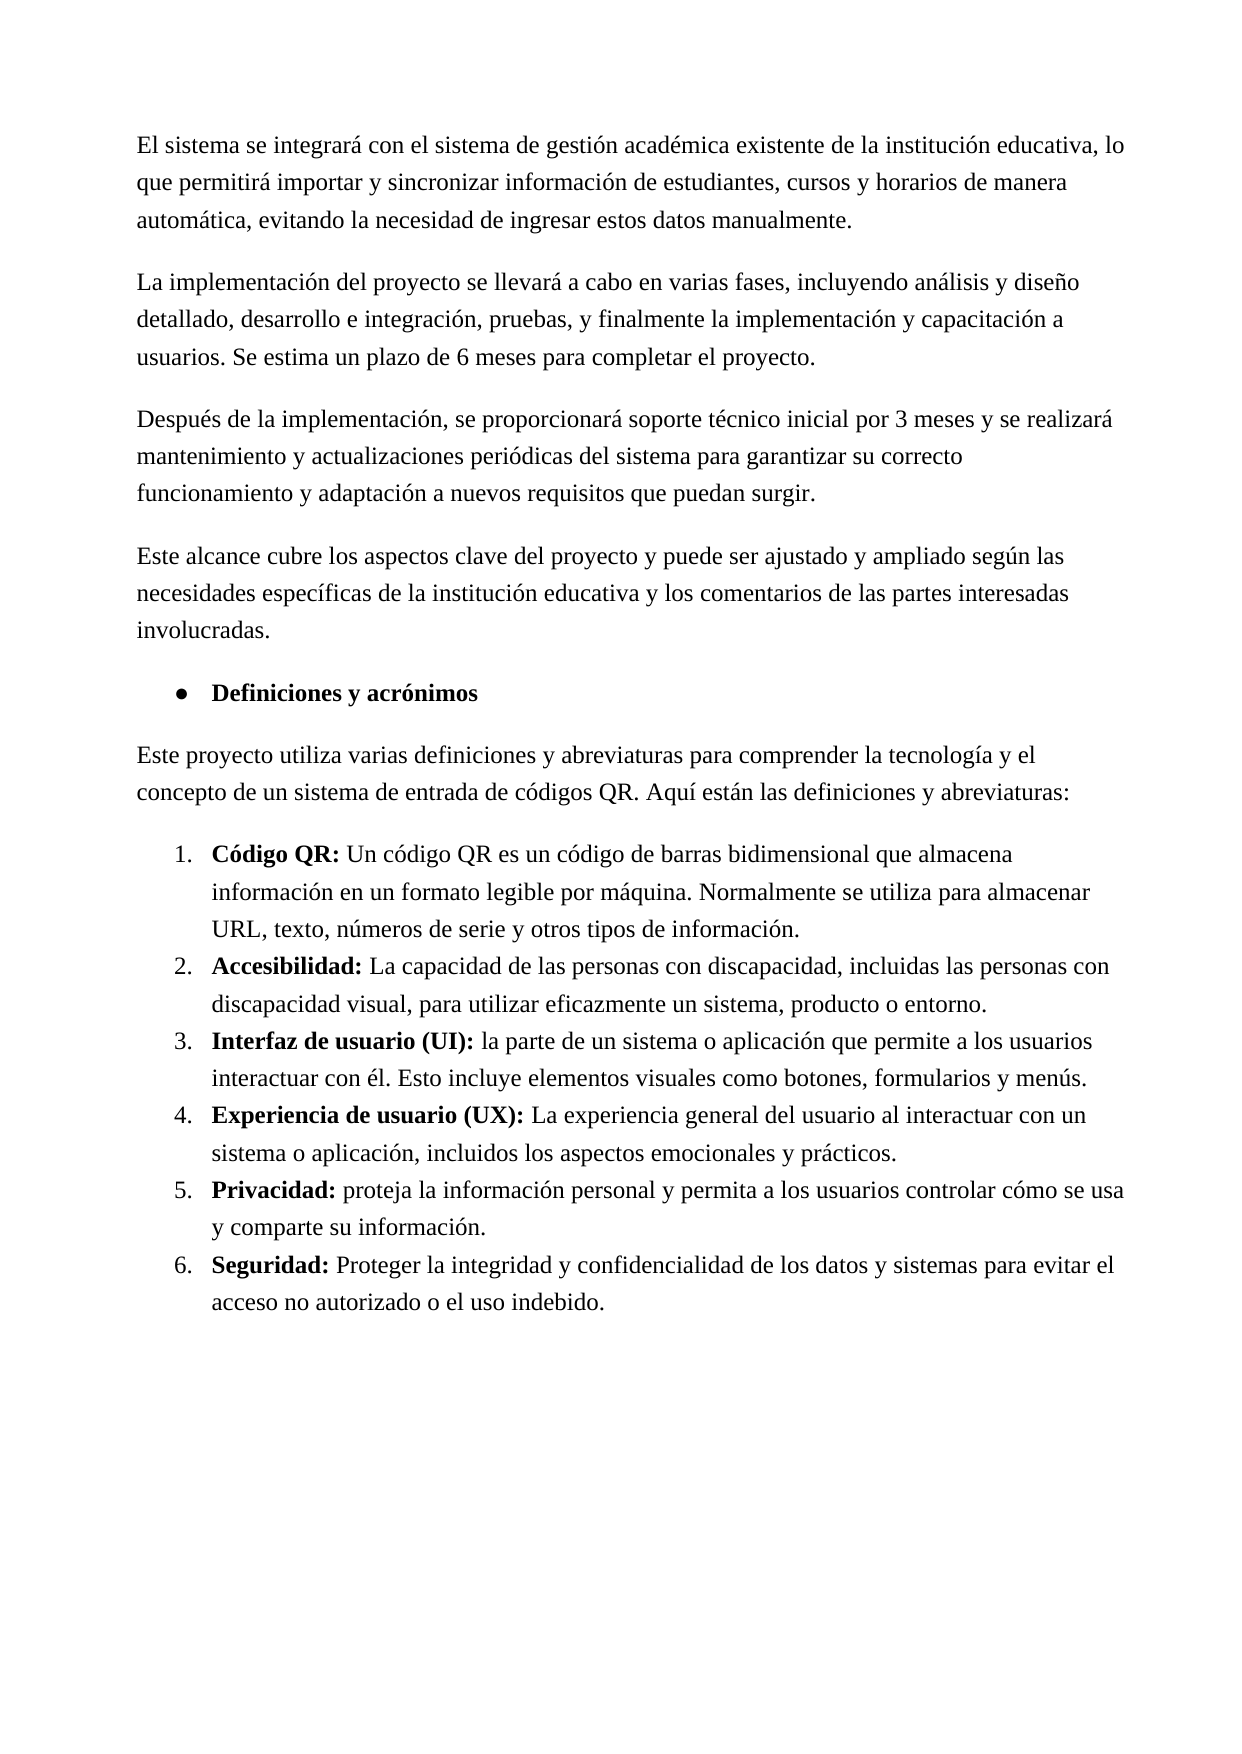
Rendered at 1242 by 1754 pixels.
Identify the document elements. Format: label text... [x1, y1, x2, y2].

list Interfaz de usuario (UI): la parte de un sistema o aplicación que permite a los usuarios interactuar con él. Esto incluye elementos visuales como botones, formularios y menús. [174, 1026, 1126, 1092]
text Este proyecto utiliza varias definiciones y abreviaturas para comprender la tecnología y el concepto de un sistema de entrada de códigos QR. Aquí están las definiciones y abreviaturas: [136, 740, 1126, 806]
text Después de la implementación, se proporcionará soporte técnico inicial por 3 meses y se realizará mantenimiento y actualizaciones periódicas del sistema para garantizar su correcto funcionamiento y adaptación a nuevos requisitos que puedan surgir. [136, 404, 1126, 507]
list Experiencia de usuario (UX): La experiencia general del usuario al interactuar con un sistema o aplicación, incluidos los aspectos emocionales y prácticos. [174, 1101, 1126, 1167]
list Definiciones y acrónimos [174, 678, 1126, 706]
list Privacidad: proteja la información personal y permita a los usuarios controlar cómo se usa y comparte su información. [174, 1175, 1126, 1241]
list Seguridad: Proteger la integridad y confidencialidad de los datos y sistemas para evitar el acceso no autorizado o el uso indebido. [174, 1250, 1126, 1316]
list Accesibilidad: La capacidad de las personas con discapacidad, incluidas las personas con discapacidad visual, para utilizar eficazmente un sistema, producto o entorno. [174, 951, 1126, 1017]
text El sistema se integrará con el sistema de gestión académica existente de la institución educativa, lo que permitirá importar y sincronizar información de estudiantes, cursos y horarios de manera automática, evitando la necesidad de ingresar estos datos manualmente. [136, 130, 1126, 233]
list Código QR: Un código QR es un código de barras bidimensional que almacena información en un formato legible por máquina. Normalmente se utiliza para almacenar URL, texto, números de serie y otros tipos de información. [174, 839, 1126, 943]
text Este alcance cubre los aspectos clave del proyecto y puede ser ajustado y ampliado según las necesidades específicas de la institución educativa y los comentarios de las partes interesadas involucradas. [136, 541, 1126, 644]
text La implementación del proyecto se llevará a cabo en varias fases, incluyendo análisis y diseño detallado, desarrollo e integración, pruebas, y finalmente la implementación y capacitación a usuarios. Se estima un plazo de 6 meses para completar el proyecto. [136, 267, 1126, 370]
